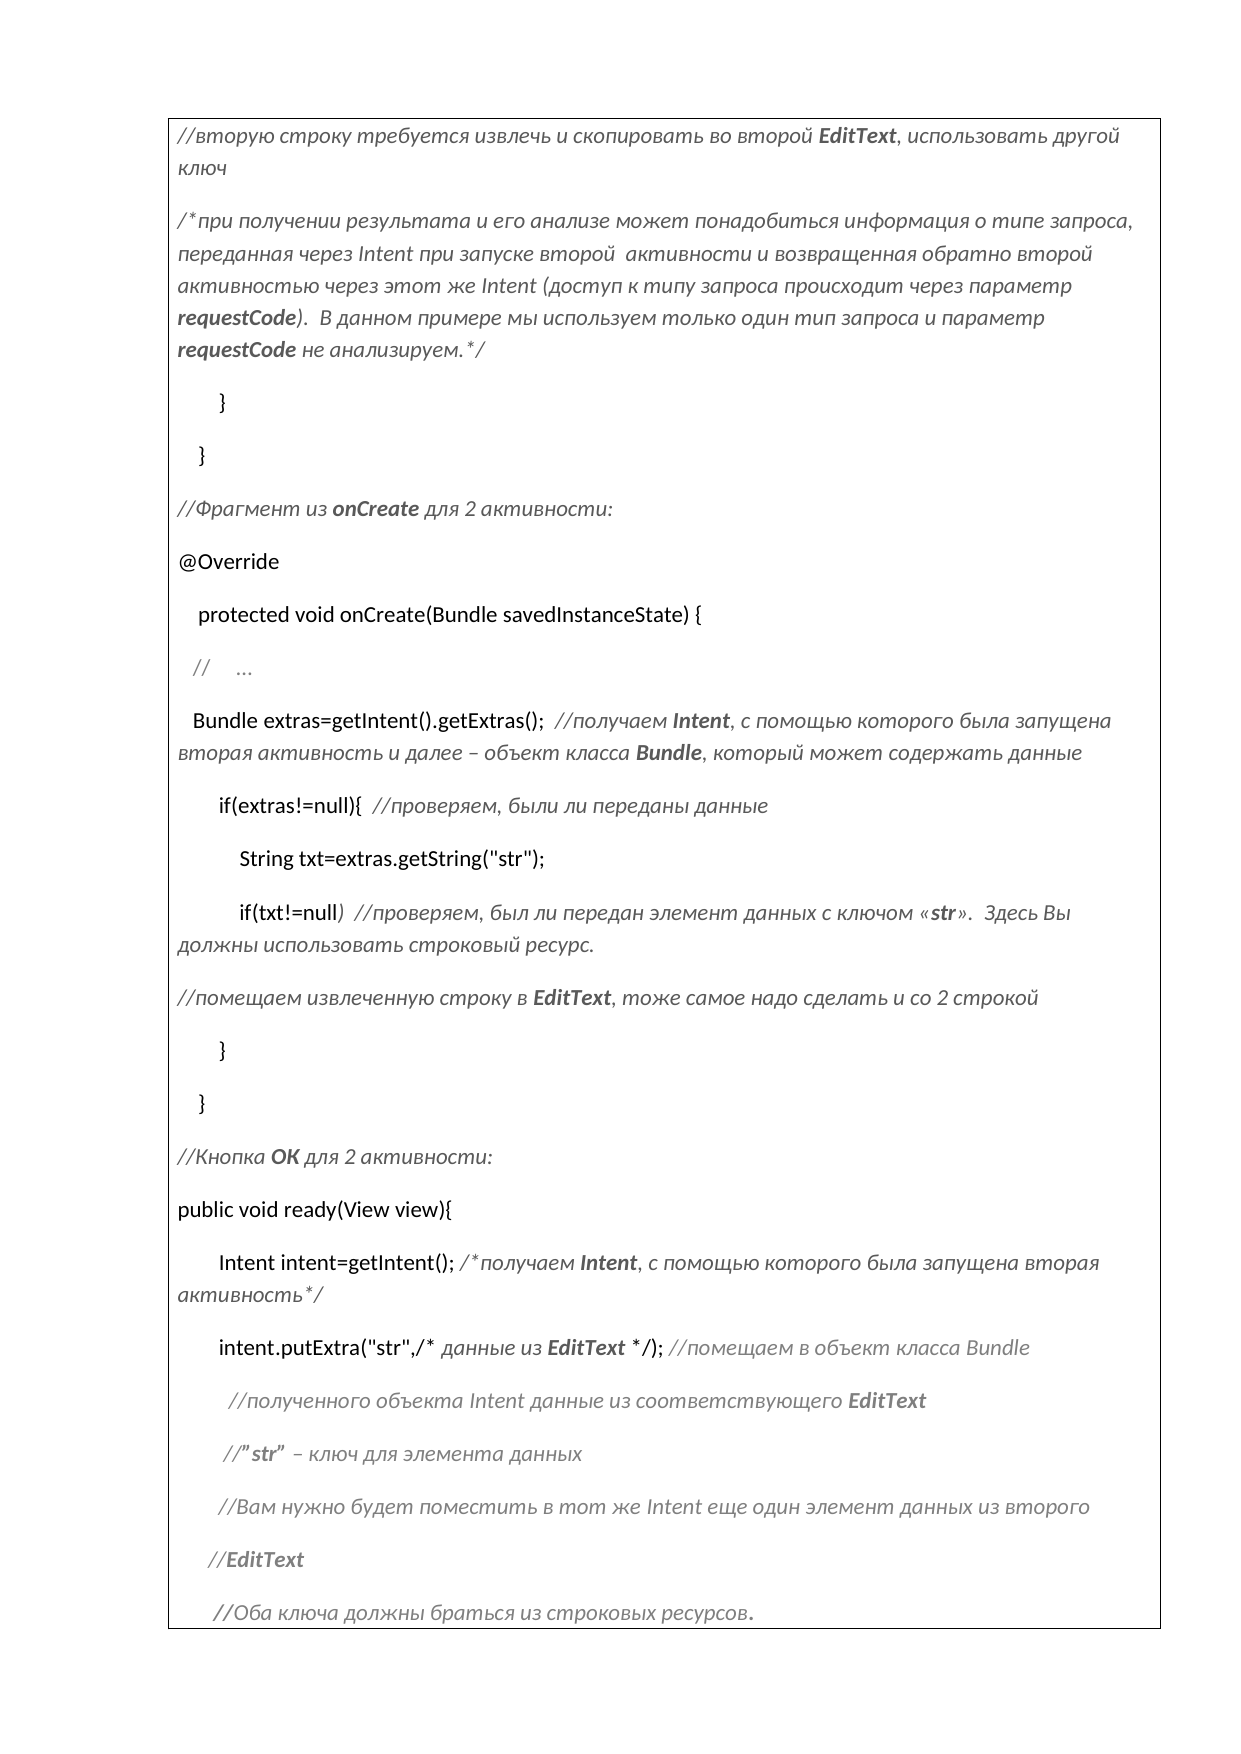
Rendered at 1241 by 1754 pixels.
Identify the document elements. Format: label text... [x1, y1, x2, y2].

text //Вам нужно будет поместить в тот же Intent еще один элемент данных из второго [169, 1489, 1160, 1520]
text //”str” – ключ для элемента данных [169, 1436, 1160, 1467]
text // … [169, 650, 1160, 681]
text String txt=extras.getString("str"); [169, 841, 1160, 873]
text @Override [169, 544, 1160, 575]
text Intent intent=getIntent(); /*получаем Intent, с помощью которого была запущена вторая активность*/ [169, 1245, 1160, 1308]
text public void ready(View view){ [169, 1192, 1160, 1223]
text //Кнопка ОК для 2 активности: [169, 1139, 1160, 1170]
text if(extras!=null){ //проверяем, были ли переданы данные [169, 788, 1160, 819]
text //вторую строку требуется извлечь и скопировать во второй EditText, использовать другой ключ [169, 119, 1160, 181]
text //EditText [169, 1542, 1160, 1573]
text } [169, 1033, 1160, 1064]
text intent.putExtra("str",/* данные из EditText */); //помещаем в объект класса Bundle [169, 1330, 1160, 1361]
text //Оба ключа должны браться из строковых ресурсов. [169, 1595, 1160, 1628]
text //Фрагмент из onCreate для 2 активности: [169, 491, 1160, 522]
text } [169, 385, 1160, 416]
text } [169, 1086, 1160, 1117]
text //помещаем извлеченную строку в EditText, тоже самое надо сделать и со 2 строкой [169, 980, 1160, 1011]
text if(txt!=null) //проверяем, был ли передан элемент данных с ключом «str». Здесь Вы должны использовать строковый ресурс. [169, 894, 1160, 958]
text } [169, 438, 1160, 469]
text Bundle extras=getIntent().getExtras(); //получаем Intent, с помощью которого была запущена вторая активность и далее – объект класса Bundle, который может содержать данные [169, 703, 1160, 767]
text /*при получении результата и его анализе может понадобиться информация о типе запроса, переданная через Intent при запуске второй активности и возвращенная обратно второй активностью через этот же Intent (доступ к типу запроса происходит через параметр requestCode). В данном примере мы используем только один тип запроса и параметр requestCode не анализируем.*/ [169, 203, 1160, 363]
text protected void onCreate(Bundle savedInstanceState) { [169, 597, 1160, 628]
text //полученного объекта Intent данные из соответствующего EditText [169, 1383, 1160, 1414]
